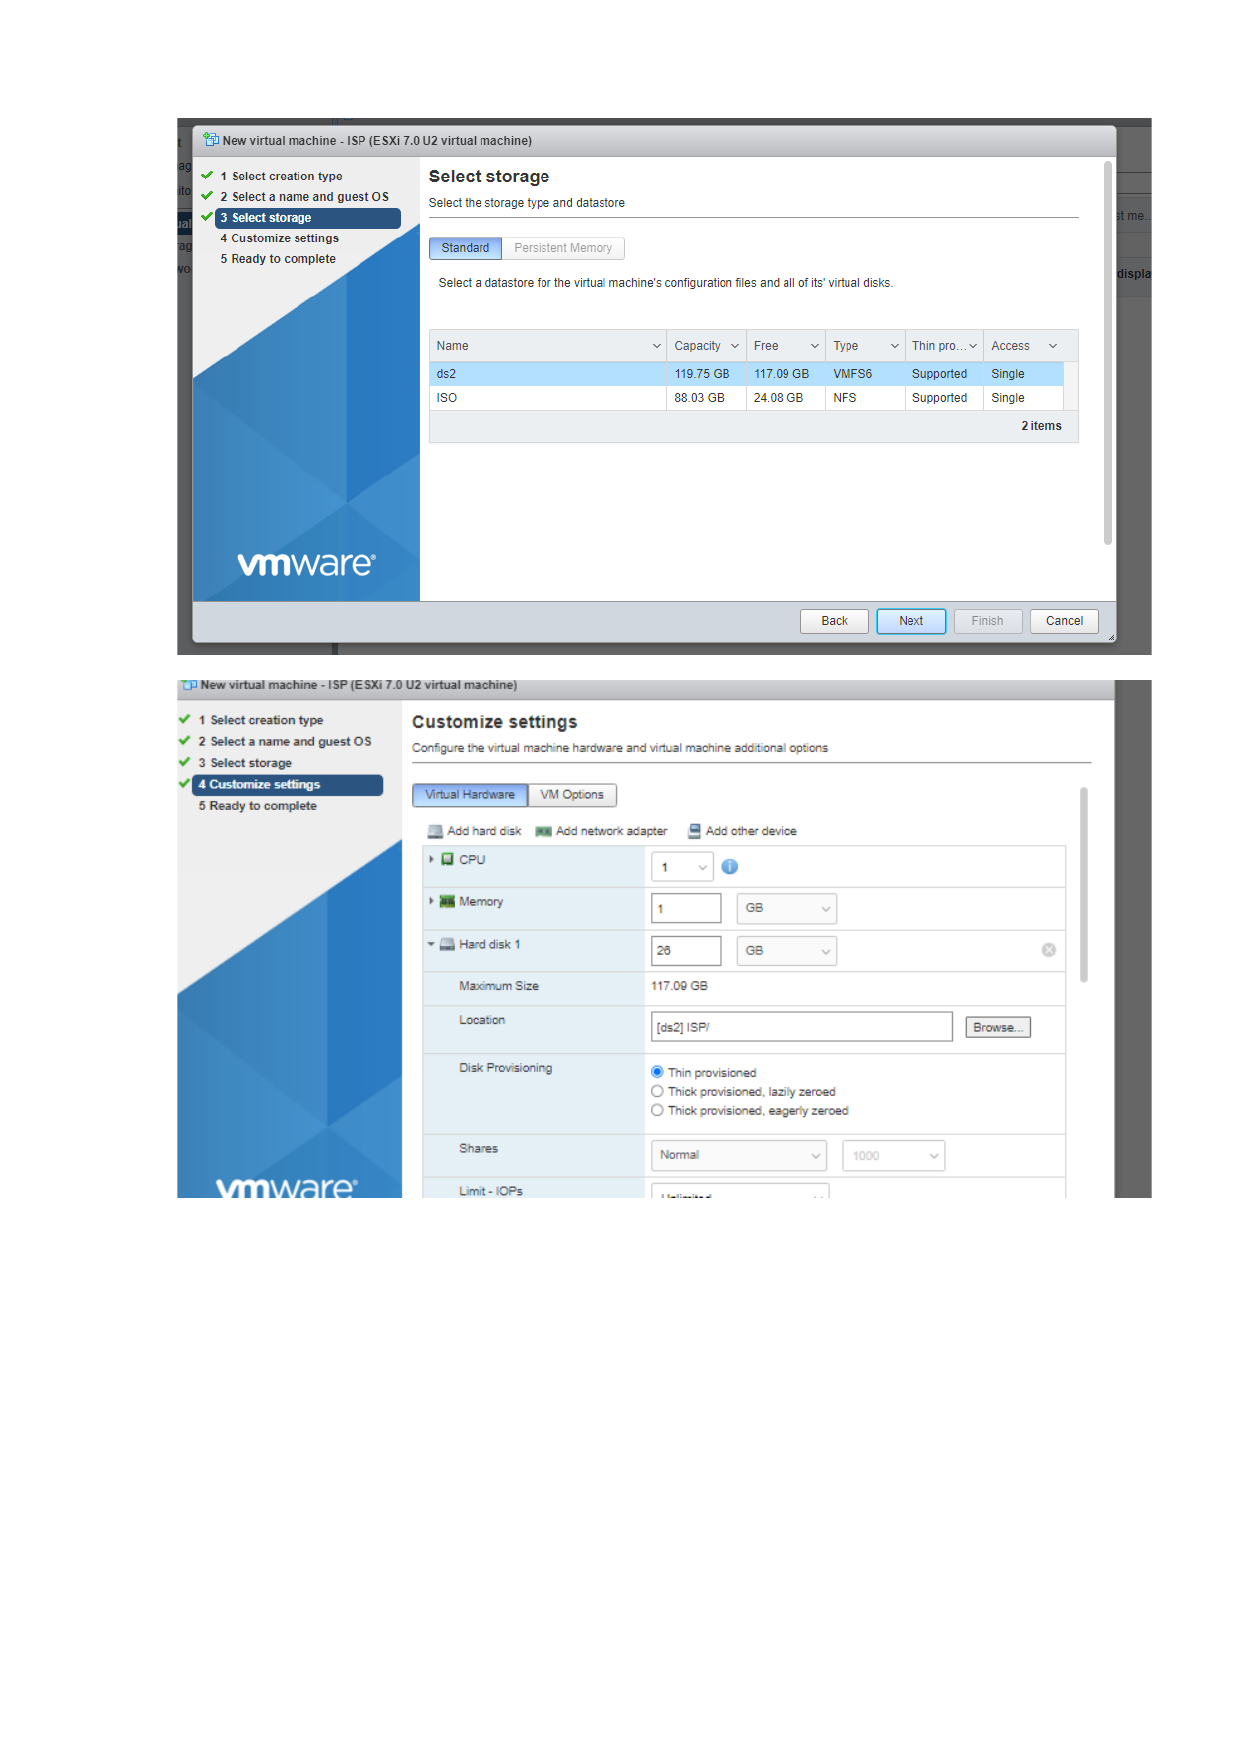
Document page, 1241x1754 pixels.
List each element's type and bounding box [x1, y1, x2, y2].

picture [177, 118, 1152, 655]
picture [177, 680, 1152, 1198]
